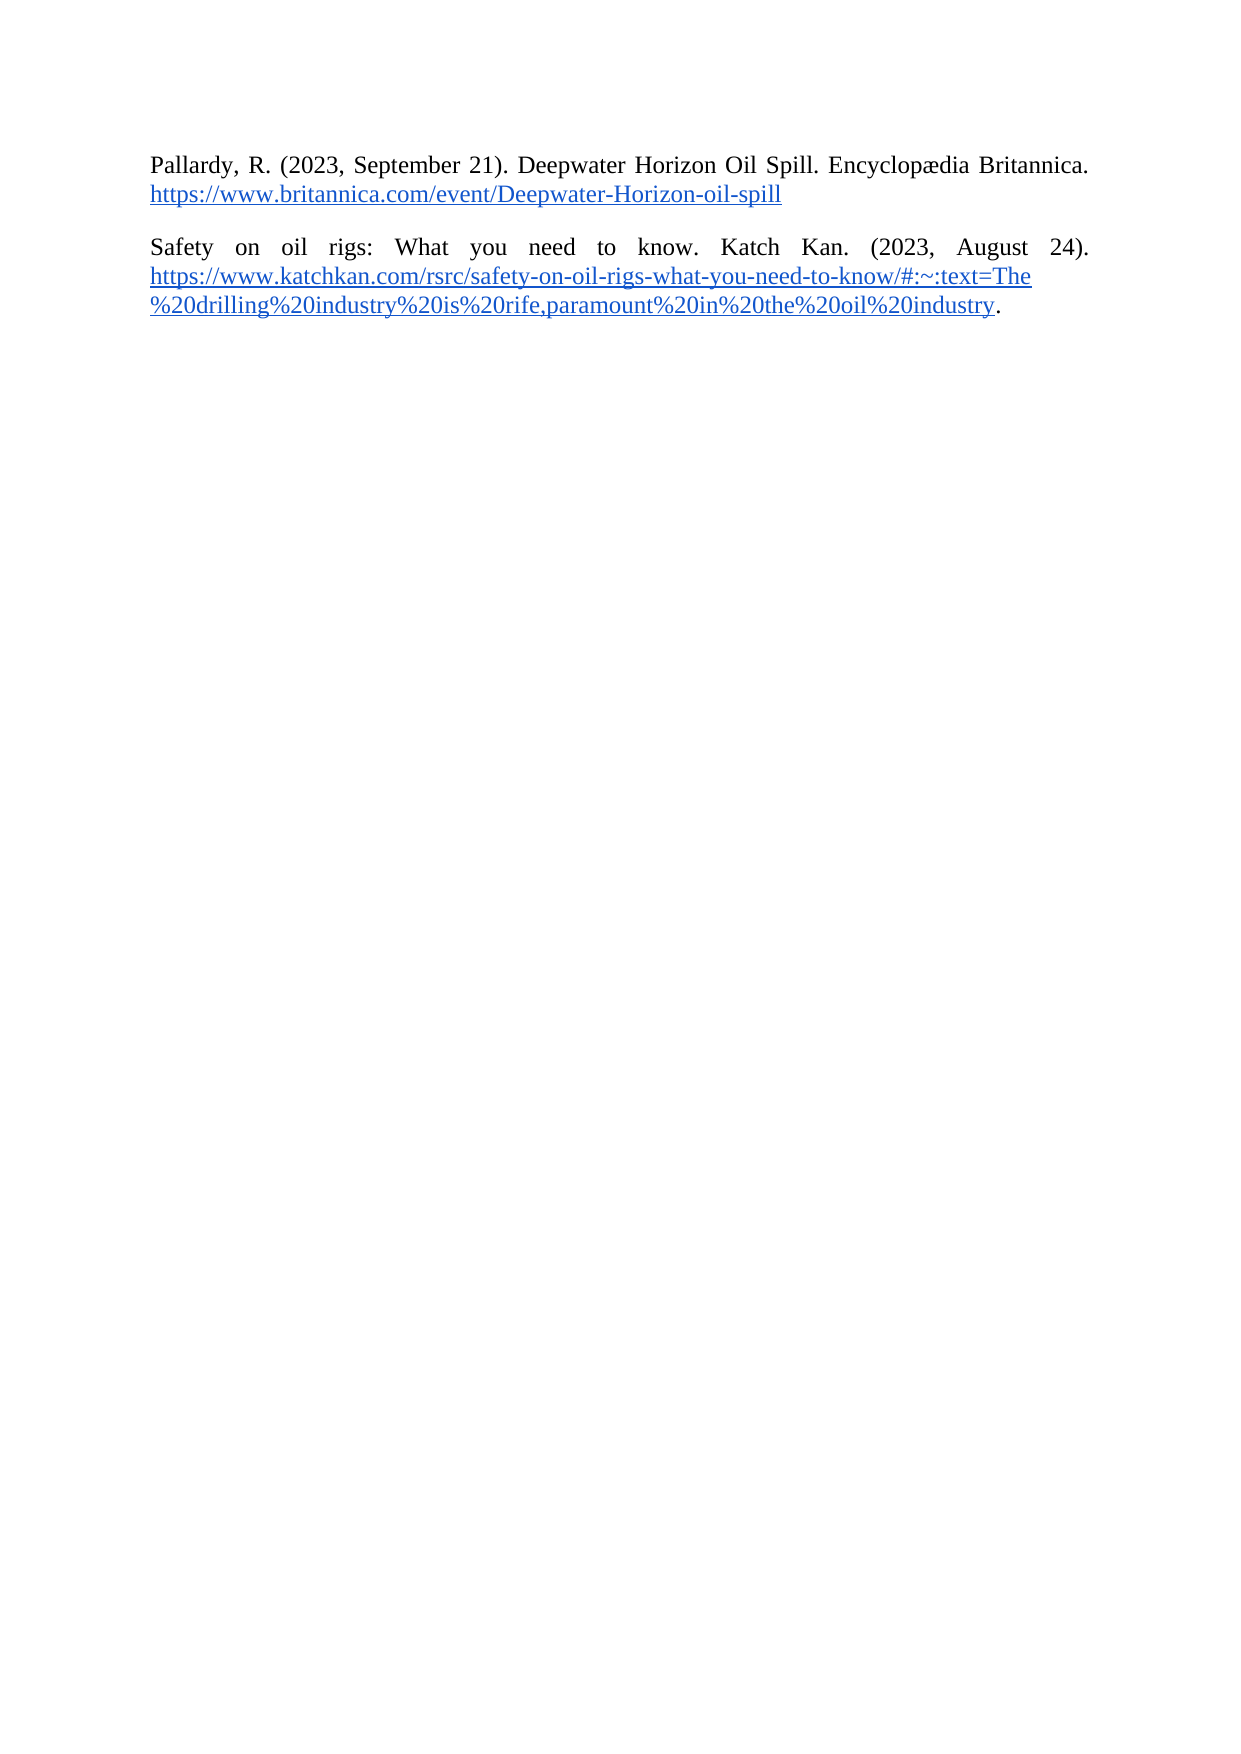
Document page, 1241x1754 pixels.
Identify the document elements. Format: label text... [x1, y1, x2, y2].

text Pallardy, R. (2023, September 21). Deepwater Horizon Oil Spill. Encyclopædia Britannica. https://www.britannica.com/event/Deepwater-Horizon-oil-spill [150, 150, 1090, 207]
text Safety on oil rigs: What you need to know. Katch Kan. (2023, August 24). https://www.katchkan.com/rsrc/safety-on-oil-rigs-what-you-need-to-know/#:~:text=The%20drilling%20industry%20is%20rife,paramount%20in%20the%20oil%20industry. [150, 232, 1090, 319]
